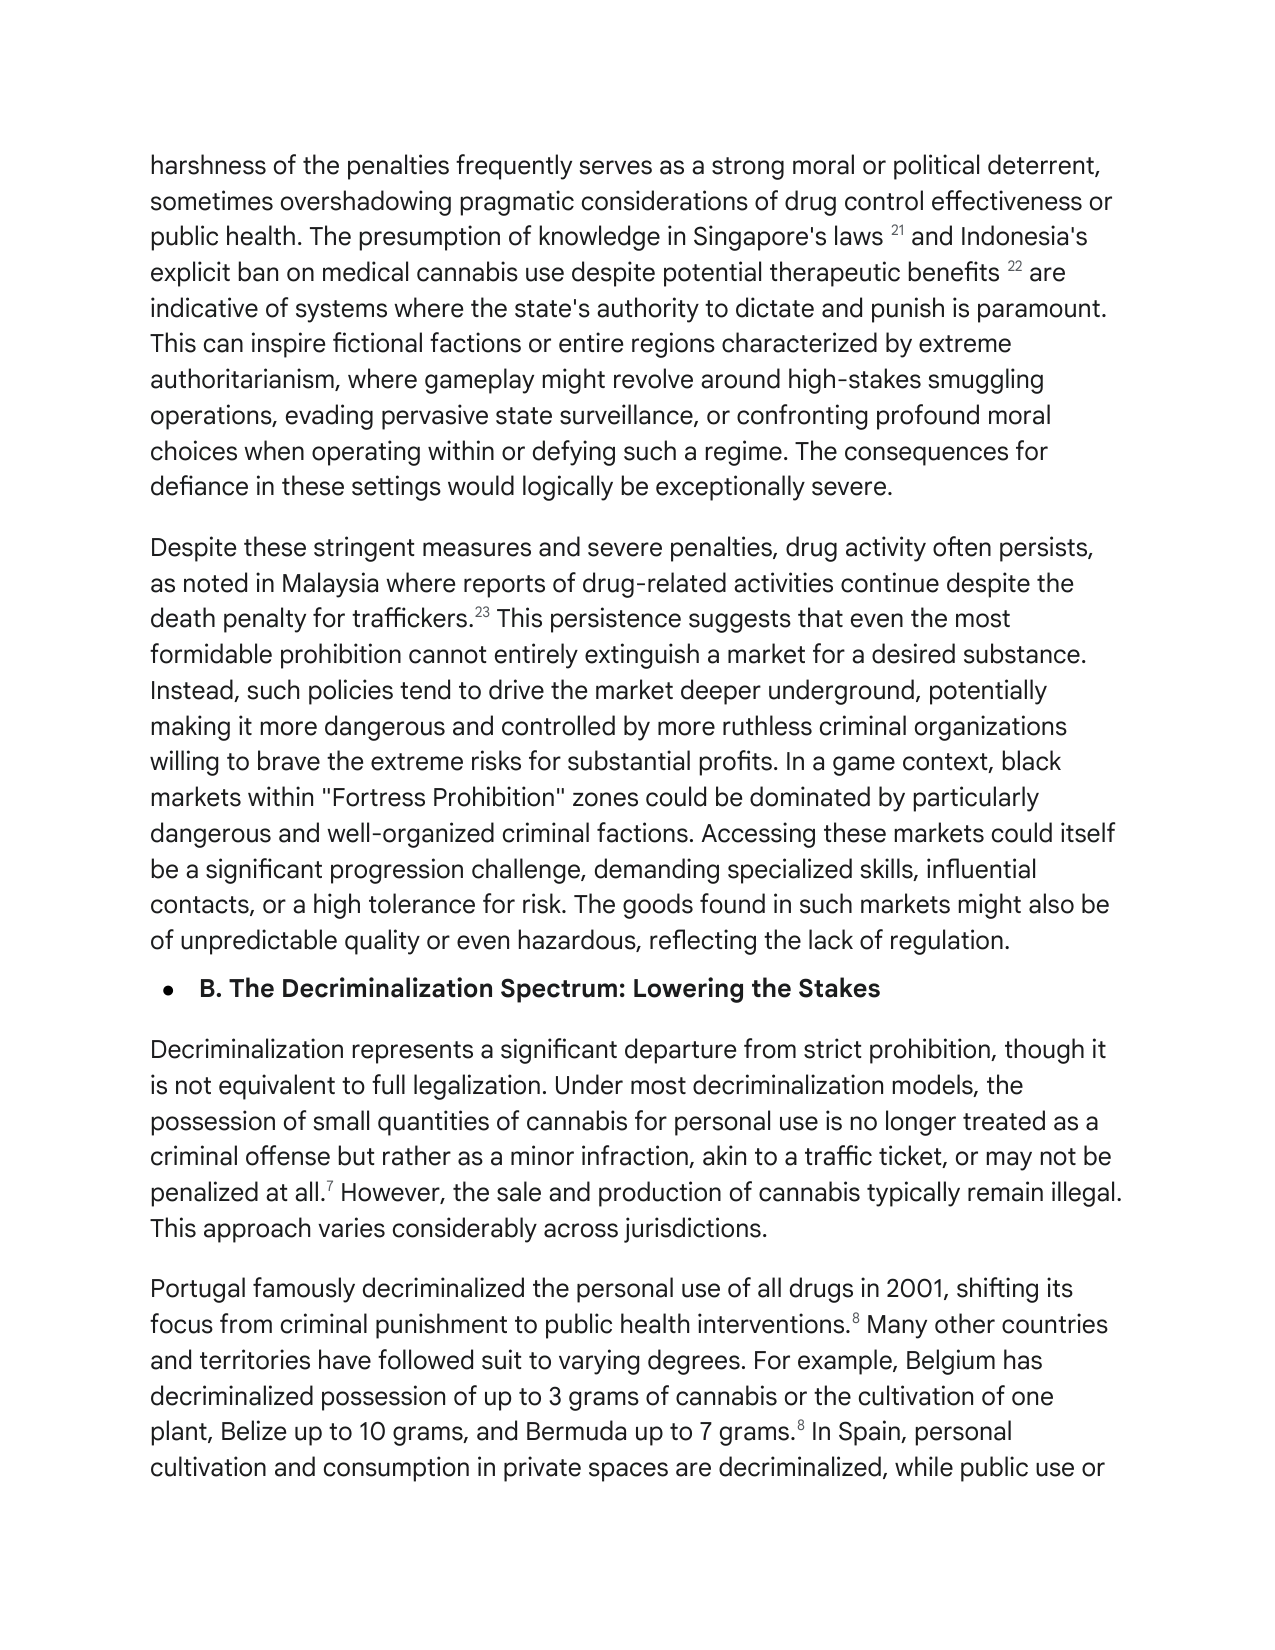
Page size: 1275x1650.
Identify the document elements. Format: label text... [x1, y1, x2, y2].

list B. The Decriminalization Spectrum: Lowering the Stakes [161, 973, 1125, 1005]
text Despite these stringent measures and severe penalties, drug activity often persists, as noted in Malaysia where reports of drug-related activities continue despite the death penalty for traffickers.23 This persistence suggests that even the most formidable prohibition cannot entirely extinguish a market for a desired substance. Instead, such policies tend to drive the market deeper underground, potentially making it more dangerous and controlled by more ruthless criminal organizations willing to brave the extreme risks for substantial profits. In a game context, black markets within "Fortress Prohibition" zones could be dominated by particularly dangerous and well-organized criminal factions. Accessing these markets could itself be a significant progression challenge, demanding specialized skills, influential contacts, or a high tolerance for risk. The goods found in such markets might also be of unpredictable quality or even hazardous, reflecting the lack of regulation. [150, 532, 1125, 957]
text Decriminalization represents a significant departure from strict prohibition, though it is not equivalent to full legalization. Under most decriminalization models, the possession of small quantities of cannabis for personal use is no longer treated as a criminal offense but rather as a minor infraction, akin to a traffic ticket, or may not be penalized at all.7 However, the sale and production of cannabis typically remain illegal. This approach varies considerably across jurisdictions. [150, 1034, 1125, 1244]
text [150, 150, 1125, 503]
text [150, 1274, 1125, 1484]
